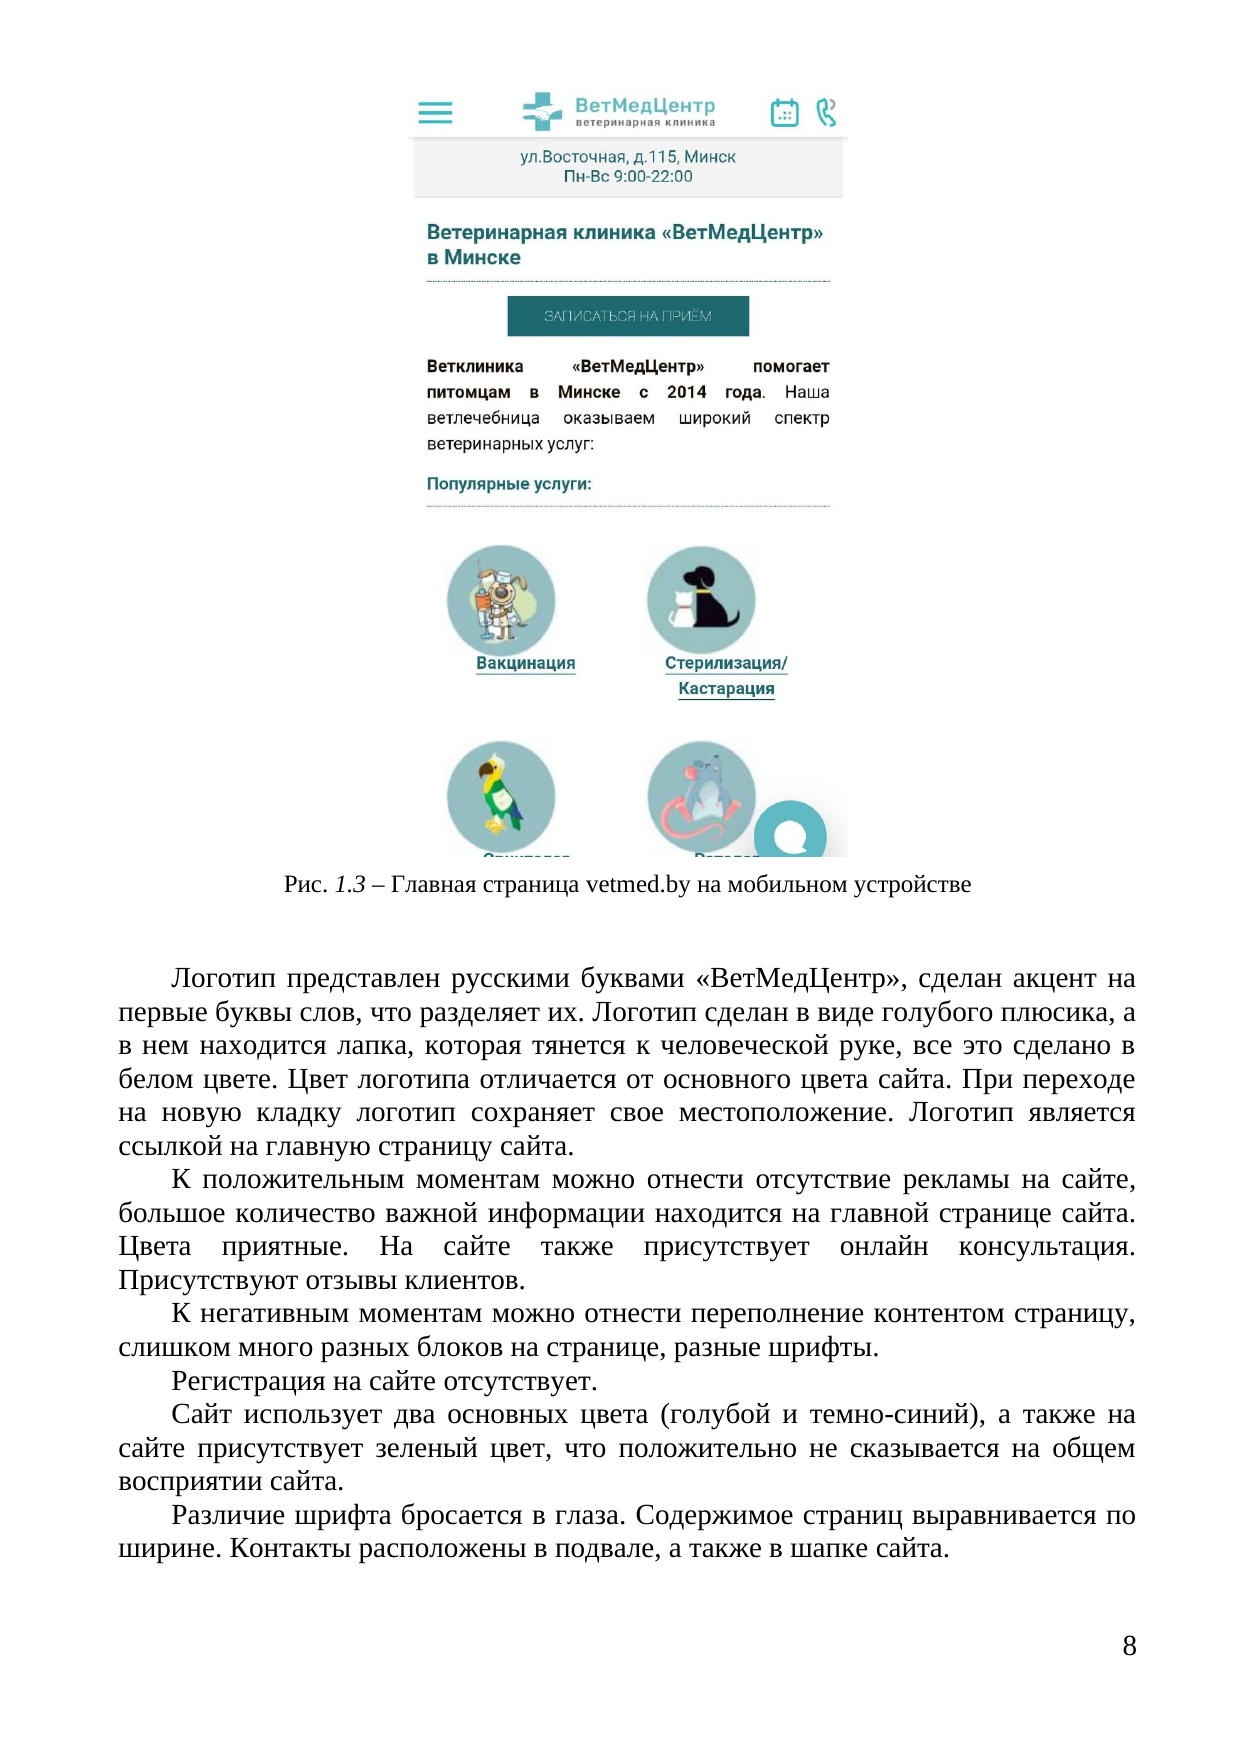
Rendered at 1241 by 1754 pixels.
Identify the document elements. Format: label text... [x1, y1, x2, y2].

text К негативным моментам можно отнести переполнение контентом страницу, слишком много разных блоков на странице, разные шрифты. [118, 1296, 1137, 1363]
text Сайт использует два основных цвета (голубой и темно-синий), а также на сайте присутствует зеленый цвет, что положительно не сказывается на общем восприятии сайта. [118, 1396, 1137, 1497]
picture [407, 88, 848, 857]
text Различие шрифта бросается в глаза. Содержимое страниц выравнивается по ширине. Контакты расположены в подвале, а также в шапке сайта. [118, 1497, 1137, 1564]
text Рис. 1.3 – Главная страница vetmed.by на мобильном устройстве [118, 869, 1137, 897]
text К положительным моментам можно отнести отсутствие рекламы на сайте, большое количество важной информации находится на главной странице сайта. Цвета приятные. На сайте также присутствует онлайн консультация. Присутствуют отзывы клиентов. [118, 1161, 1137, 1296]
text Регистрация на сайте отсутствует. [118, 1363, 1137, 1396]
text Логотип представлен русскими буквами «ВетМедЦентр», сделан акцент на первые буквы слов, что разделяет их. Логотип сделан в виде голубого плюсика, а в нем находится лапка, которая тянется к человеческой руке, все это сделано в белом цвете. Цвет логотипа отличается от основного цвета сайта. При переходе на новую кладку логотип сохраняет свое местоположение. Логотип является ссылкой на главную страницу сайта. [118, 960, 1137, 1161]
